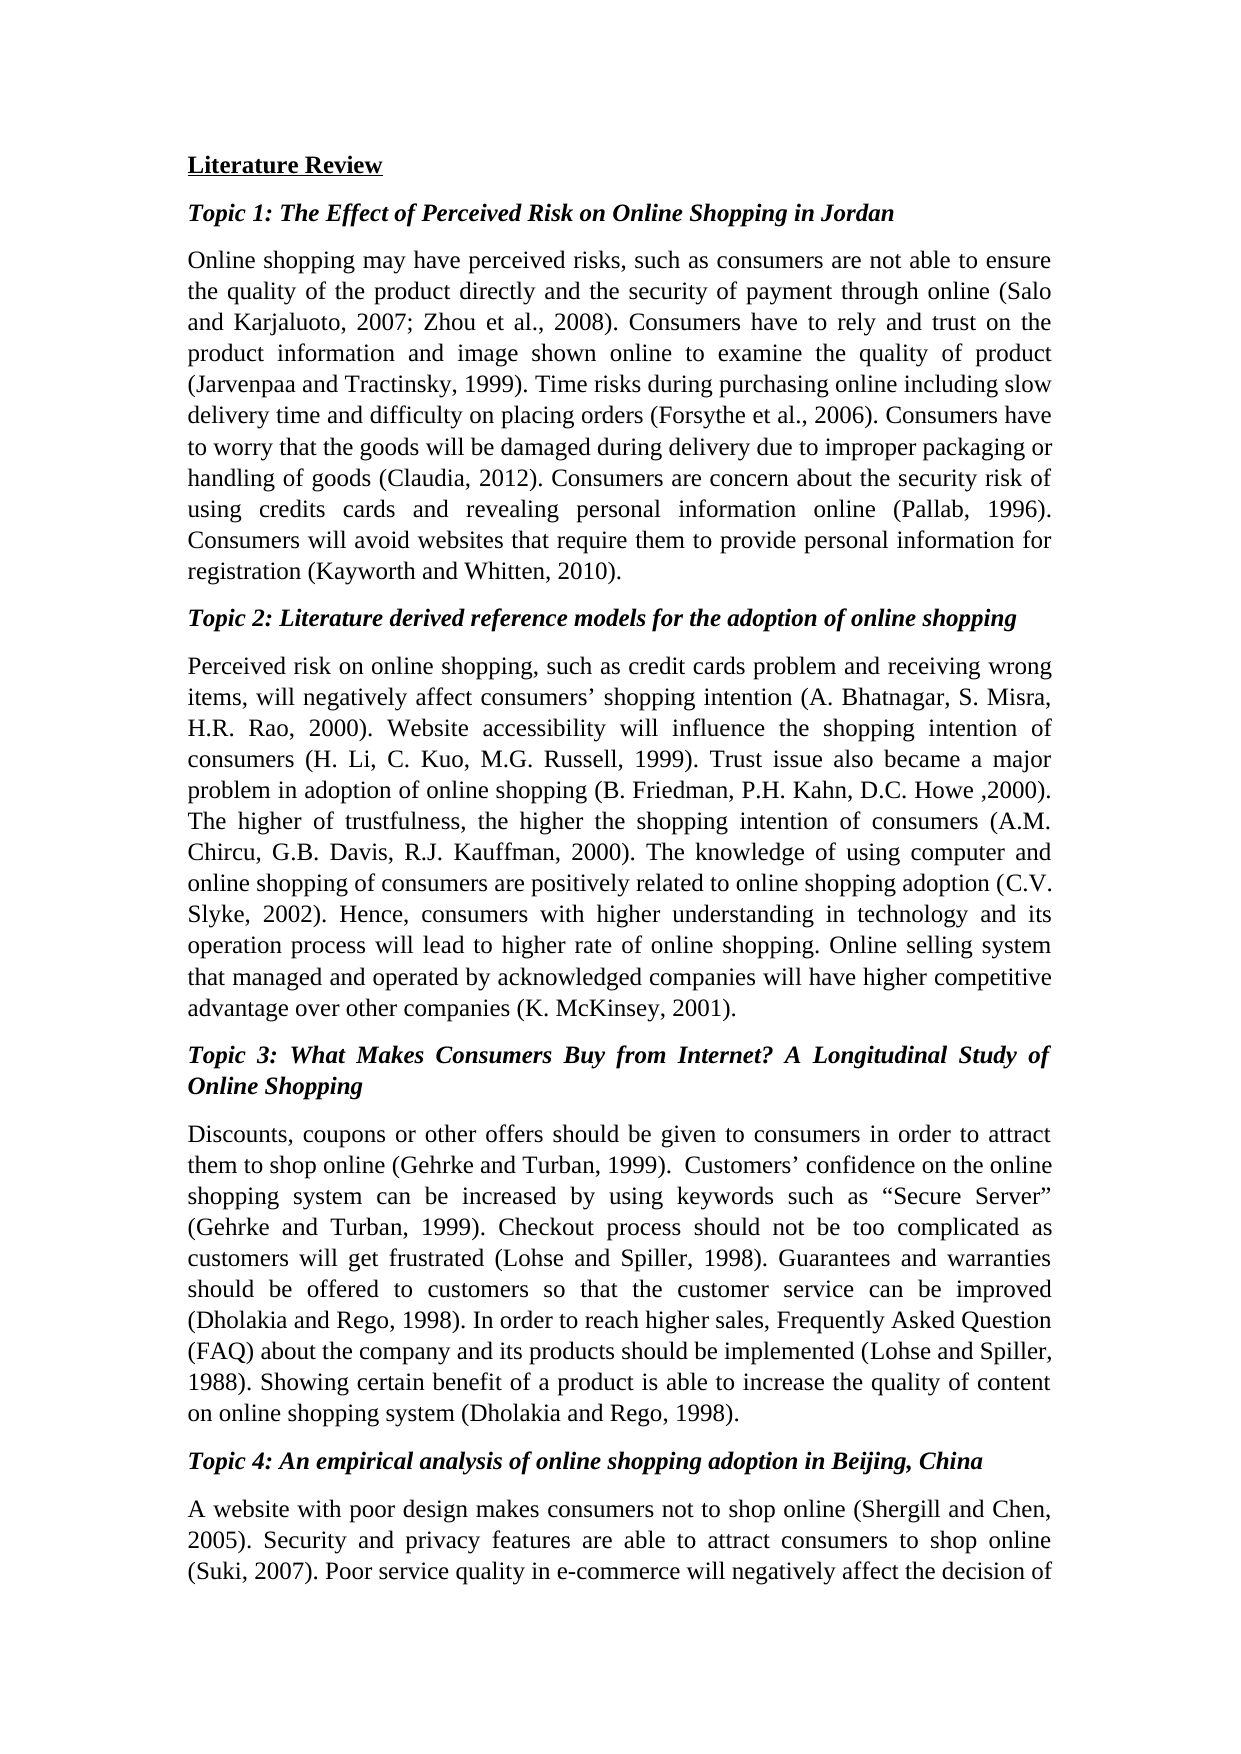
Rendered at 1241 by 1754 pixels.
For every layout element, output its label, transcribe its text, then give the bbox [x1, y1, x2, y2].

text Perceived risk on online shopping, such as credit cards problem and receiving wrong items, will negatively affect consumers’ shopping intention (A. Bhatnagar, S. Misra, H.R. Rao, 2000). Website accessibility will influence the shopping intention of consumers (H. Li, C. Kuo, M.G. Russell, 1999). Trust issue also became a major problem in adoption of online shopping (B. Friedman, P.H. Kahn, D.C. Howe ,2000). The higher of trustfulness, the higher the shopping intention of consumers (A.M. Chircu, G.B. Davis, R.J. Kauffman, 2000). The knowledge of using computer and online shopping of consumers are positively related to online shopping adoption (C.V. Slyke, 2002). Hence, consumers with higher understanding in technology and its operation process will lead to higher rate of online shopping. Online selling system that managed and operated by acknowledged companies will have higher competitive advantage over other companies (K. McKinsey, 2001). [187, 651, 1053, 1021]
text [187, 1494, 1053, 1585]
text Topic 4: An empirical analysis of online shopping adoption in Beijing, China [187, 1446, 1053, 1475]
text Online shopping may have perceived risks, such as consumers are not able to ensure the quality of the product directly and the security of payment through online (Salo and Karjaluoto, 2007; Zhou et al., 2008). Consumers have to rely and trust on the product information and image shown online to examine the quality of product (Jarvenpaa and Tractinsky, 1999). Time risks during purchasing online including slow delivery time and difficulty on placing orders (Forsythe et al., 2006). Consumers have to worry that the goods will be damaged during delivery due to improper packaging or handling of goods (Claudia, 2012). Consumers are concern about the security risk of using credits cards and revealing personal information online (Pallab, 1996). Consumers will avoid websites that require them to provide personal information for registration (Kayworth and Whitten, 2010). [187, 245, 1053, 584]
text Topic 3: What Makes Consumers Buy from Internet? A Longitudinal Study of Online Shopping [187, 1040, 1053, 1100]
text Discounts, coupons or other offers should be given to consumers in order to attract them to shop online (Gehrke and Turban, 1999). Customers’ confidence on the online shopping system can be increased by using keywords such as “Secure Server” (Gehrke and Turban, 1999). Checkout process should not be too complicated as customers will get frustrated (Lohse and Spiller, 1998). Guarantees and warranties should be offered to customers so that the customer service can be improved (Dholakia and Rego, 1998). In order to reach higher sales, Frequently Asked Question (FAQ) about the company and its products should be implemented (Lohse and Spiller, 1988). Showing certain benefit of a product is able to increase the quality of content on online shopping system (Dholakia and Rego, 1998). [187, 1119, 1053, 1427]
text Literature Review [187, 150, 1053, 179]
text Topic 2: Literature derived reference models for the adoption of online shopping [187, 603, 1053, 632]
text Topic 1: The Effect of Perceived Risk on Online Shopping in Jordan [187, 198, 1053, 226]
